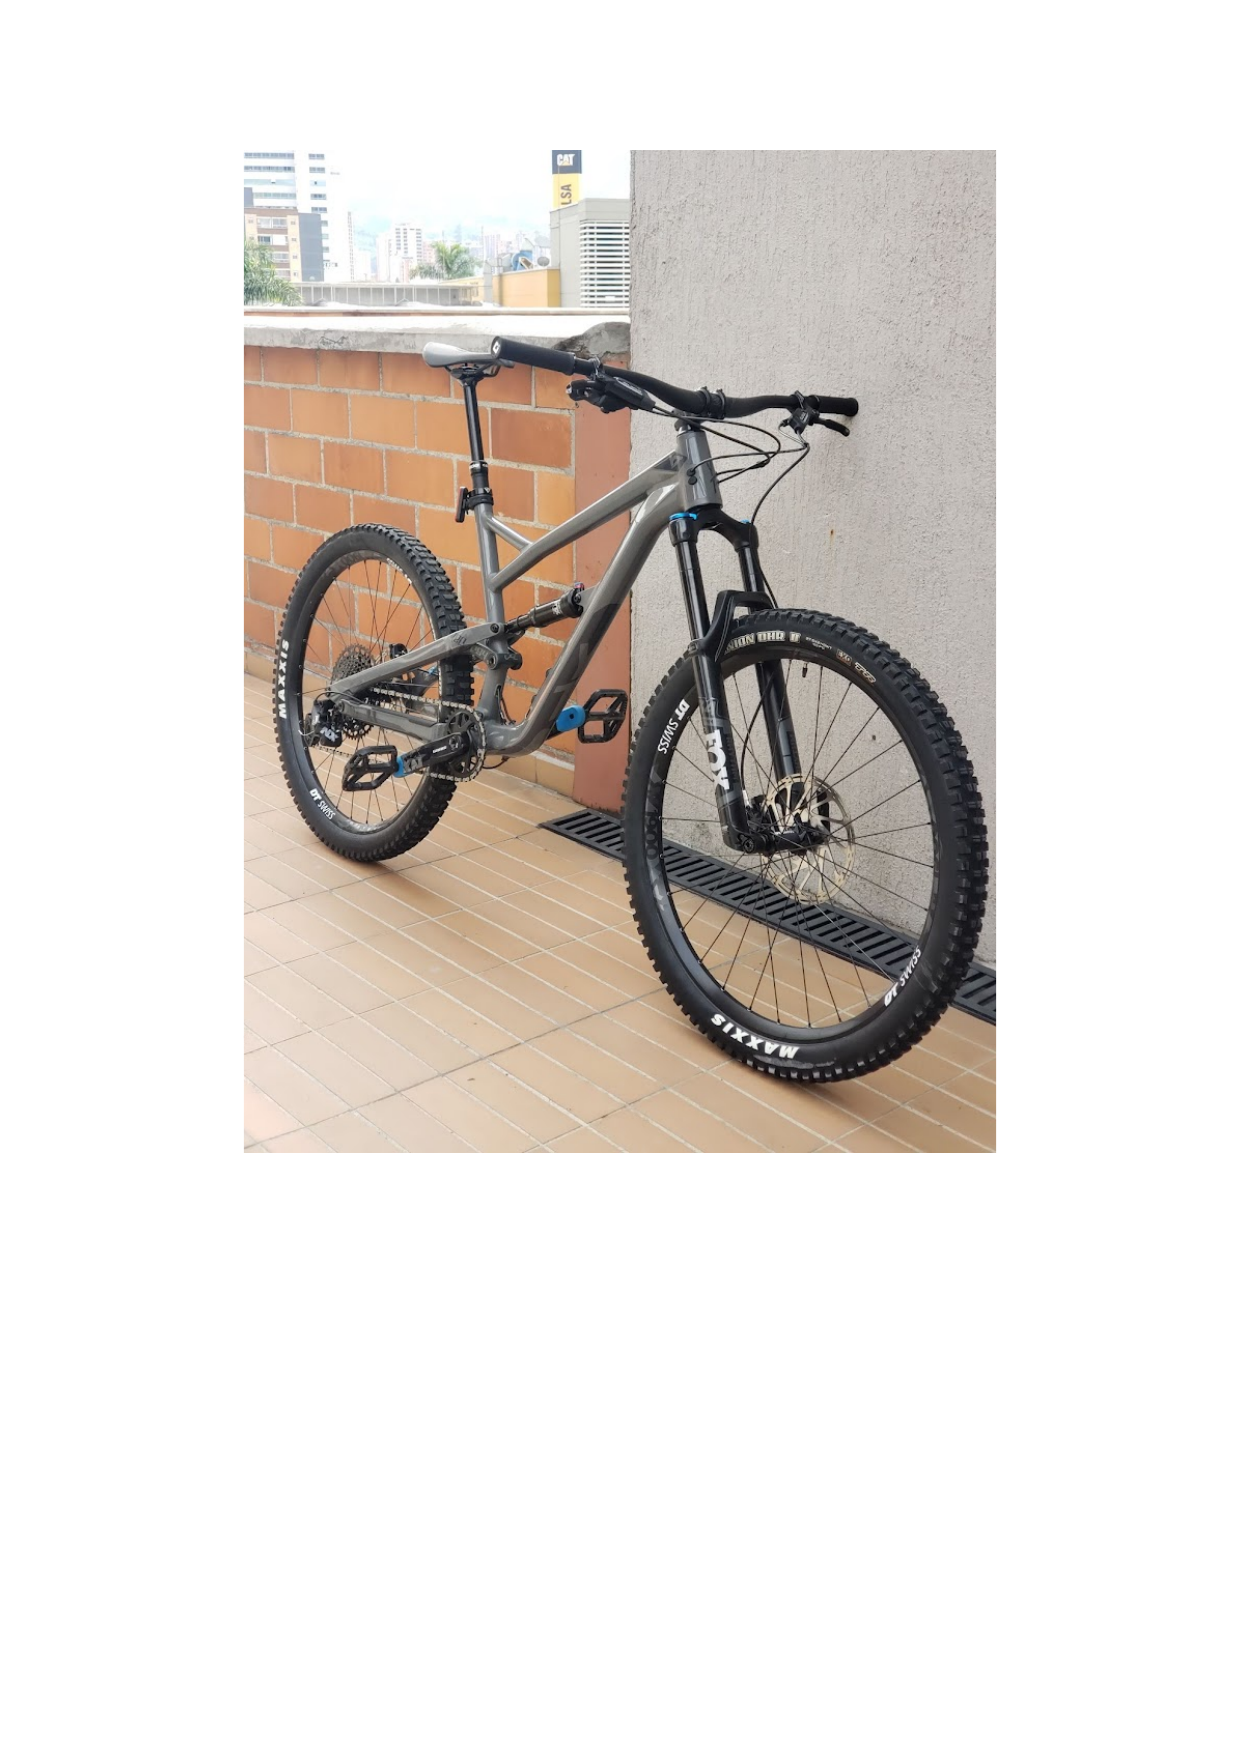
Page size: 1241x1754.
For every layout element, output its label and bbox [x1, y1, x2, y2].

picture [243, 150, 997, 1153]
